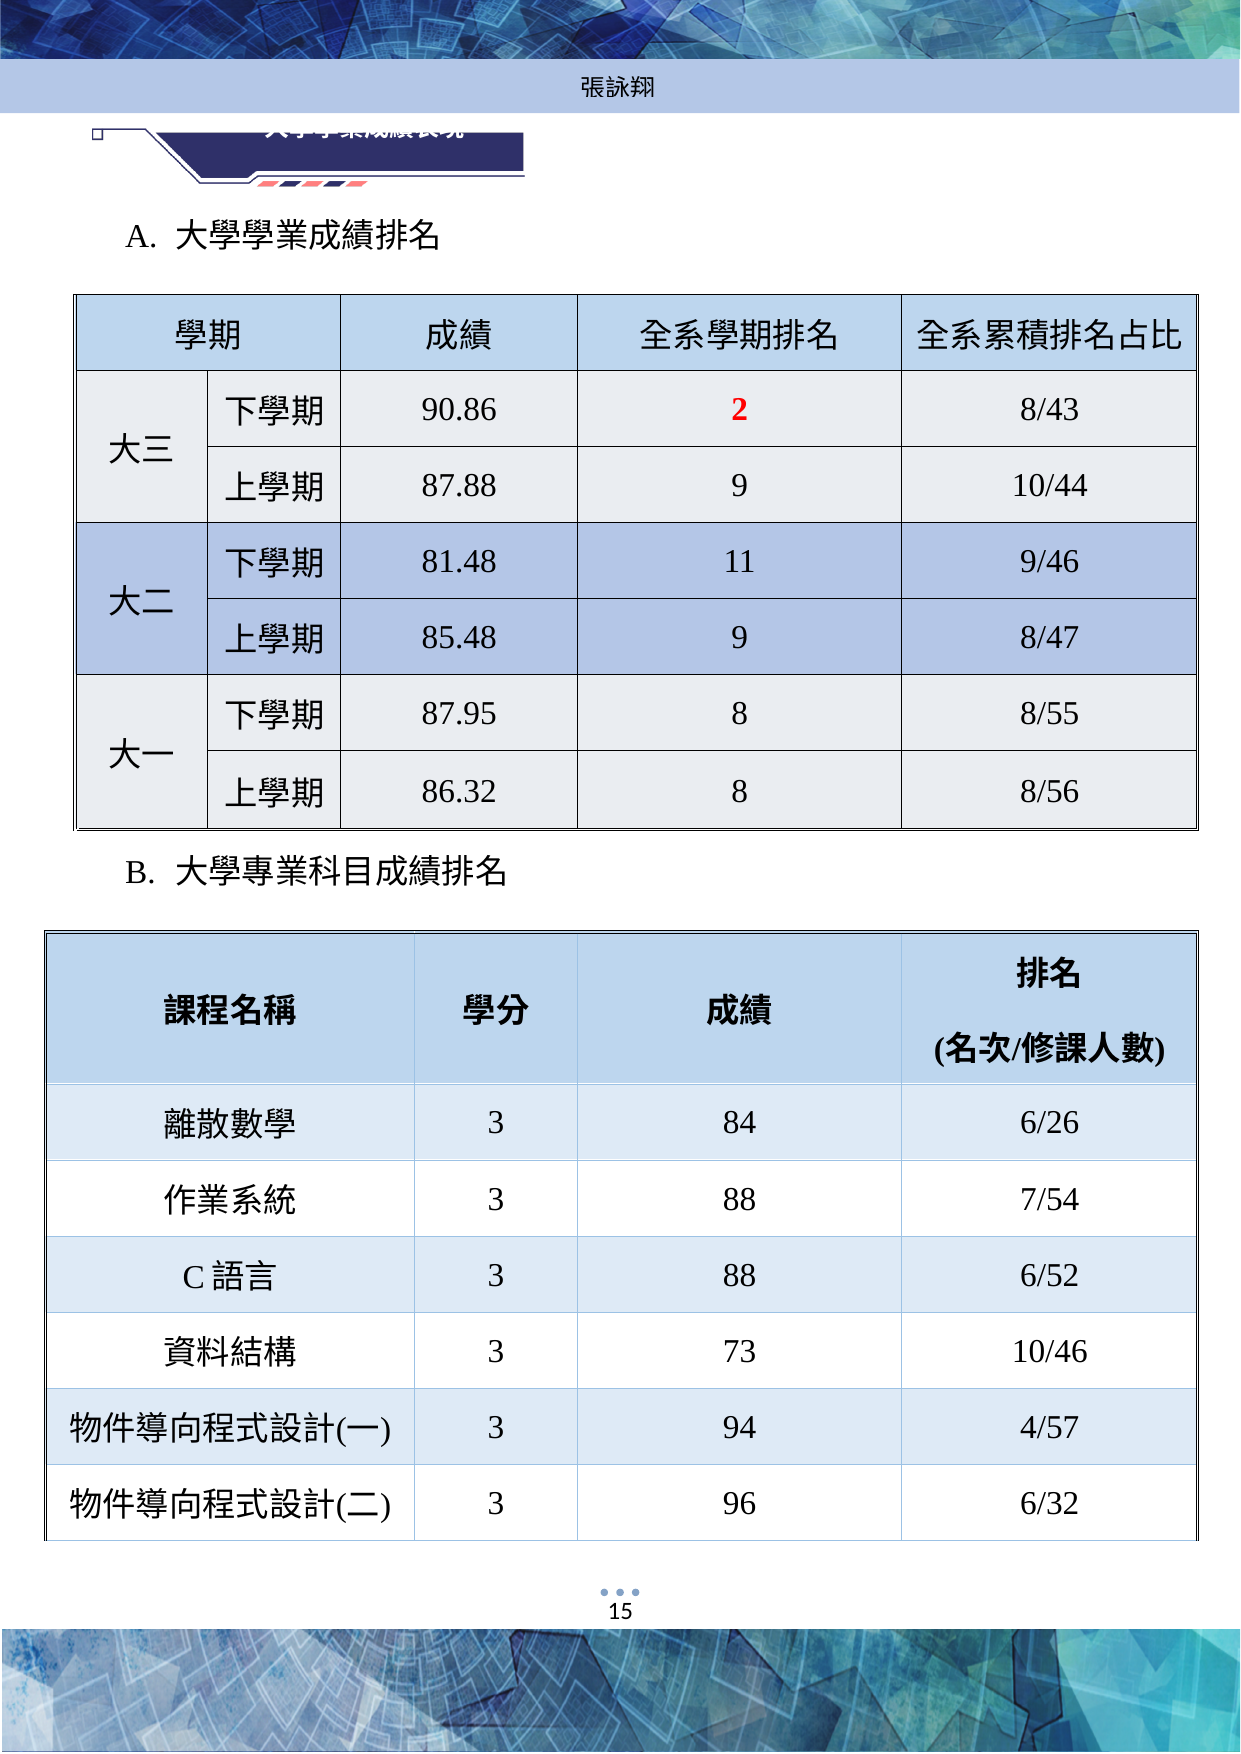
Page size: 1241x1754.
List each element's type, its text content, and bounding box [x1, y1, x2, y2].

table_cell 下學期 [208, 675, 340, 750]
picture [75, 120, 540, 194]
table_cell 6/52 [902, 1237, 1196, 1312]
table_header 成績 [341, 295, 577, 370]
table_header 學期 [77, 295, 340, 370]
table_cell 96 [578, 1465, 901, 1540]
table_header 課程名稱 [47, 934, 414, 1083]
table_cell 87.88 [341, 447, 577, 522]
table_cell 84 [578, 1085, 901, 1159]
table_cell 85.48 [341, 599, 577, 674]
table_cell 大二 [77, 523, 207, 674]
table_cell 3 [415, 1085, 577, 1159]
table_cell 9 [578, 447, 901, 522]
table_cell 8 [578, 751, 901, 828]
table_cell 9 [578, 599, 901, 674]
table_cell 8/47 [902, 599, 1196, 674]
table_cell 3 [415, 1313, 577, 1388]
table_header 排名 (名次/修課人數) [902, 934, 1196, 1083]
table_cell 物件導向程式設計(二) [47, 1465, 414, 1540]
table_header 全系學期排名 [578, 295, 901, 370]
table_cell 上學期 [208, 599, 340, 674]
table_cell 11 [578, 523, 901, 598]
table_cell 6/26 [902, 1085, 1196, 1159]
table_cell 作業系統 [47, 1161, 414, 1236]
table_cell 90.86 [341, 371, 577, 446]
table_cell 3 [415, 1161, 577, 1236]
table_cell 94 [578, 1389, 901, 1464]
table_cell 73 [578, 1313, 901, 1388]
table_cell 3 [415, 1237, 577, 1312]
list 大學專業科目成績排名 [125, 831, 1165, 906]
table_cell 9/46 [902, 523, 1196, 598]
table_cell 81.48 [341, 523, 577, 598]
table_header 全系累積排名占比 [902, 295, 1196, 370]
table_cell 7/54 [902, 1161, 1196, 1236]
table_cell 10/46 [902, 1313, 1196, 1388]
table_cell 資料結構 [47, 1313, 414, 1388]
table_cell 8 [578, 675, 901, 750]
table_header 學分 [415, 934, 577, 1083]
picture [2, 1629, 1241, 1752]
table_cell 8/43 [902, 371, 1196, 446]
table_cell 8/56 [902, 751, 1196, 828]
table_cell 87.95 [341, 675, 577, 750]
table_header 成績 [578, 934, 901, 1083]
table_cell 下學期 [208, 371, 340, 446]
table_cell C語言 [47, 1237, 414, 1312]
table_cell 88 [578, 1237, 901, 1312]
table_cell 上學期 [208, 751, 340, 828]
table_cell 88 [578, 1161, 901, 1236]
table_cell 離散數學 [47, 1085, 414, 1159]
table_cell 上學期 [208, 447, 340, 522]
list 大學學業成績排名 [125, 195, 1165, 270]
table_cell 大一 [77, 675, 207, 828]
table_cell 3 [415, 1389, 577, 1464]
table_cell 大三 [77, 371, 207, 522]
table_cell 86.32 [341, 751, 577, 828]
table_cell 6/32 [902, 1465, 1196, 1540]
table_cell 2 [578, 371, 901, 446]
table_cell 8/55 [902, 675, 1196, 750]
table_cell 4/57 [902, 1389, 1196, 1464]
table_cell 3 [415, 1465, 577, 1540]
picture [0, 0, 1241, 59]
table_cell 10/44 [902, 447, 1196, 522]
table_cell 物件導向程式設計(一) [47, 1389, 414, 1464]
table_cell 下學期 [208, 523, 340, 598]
